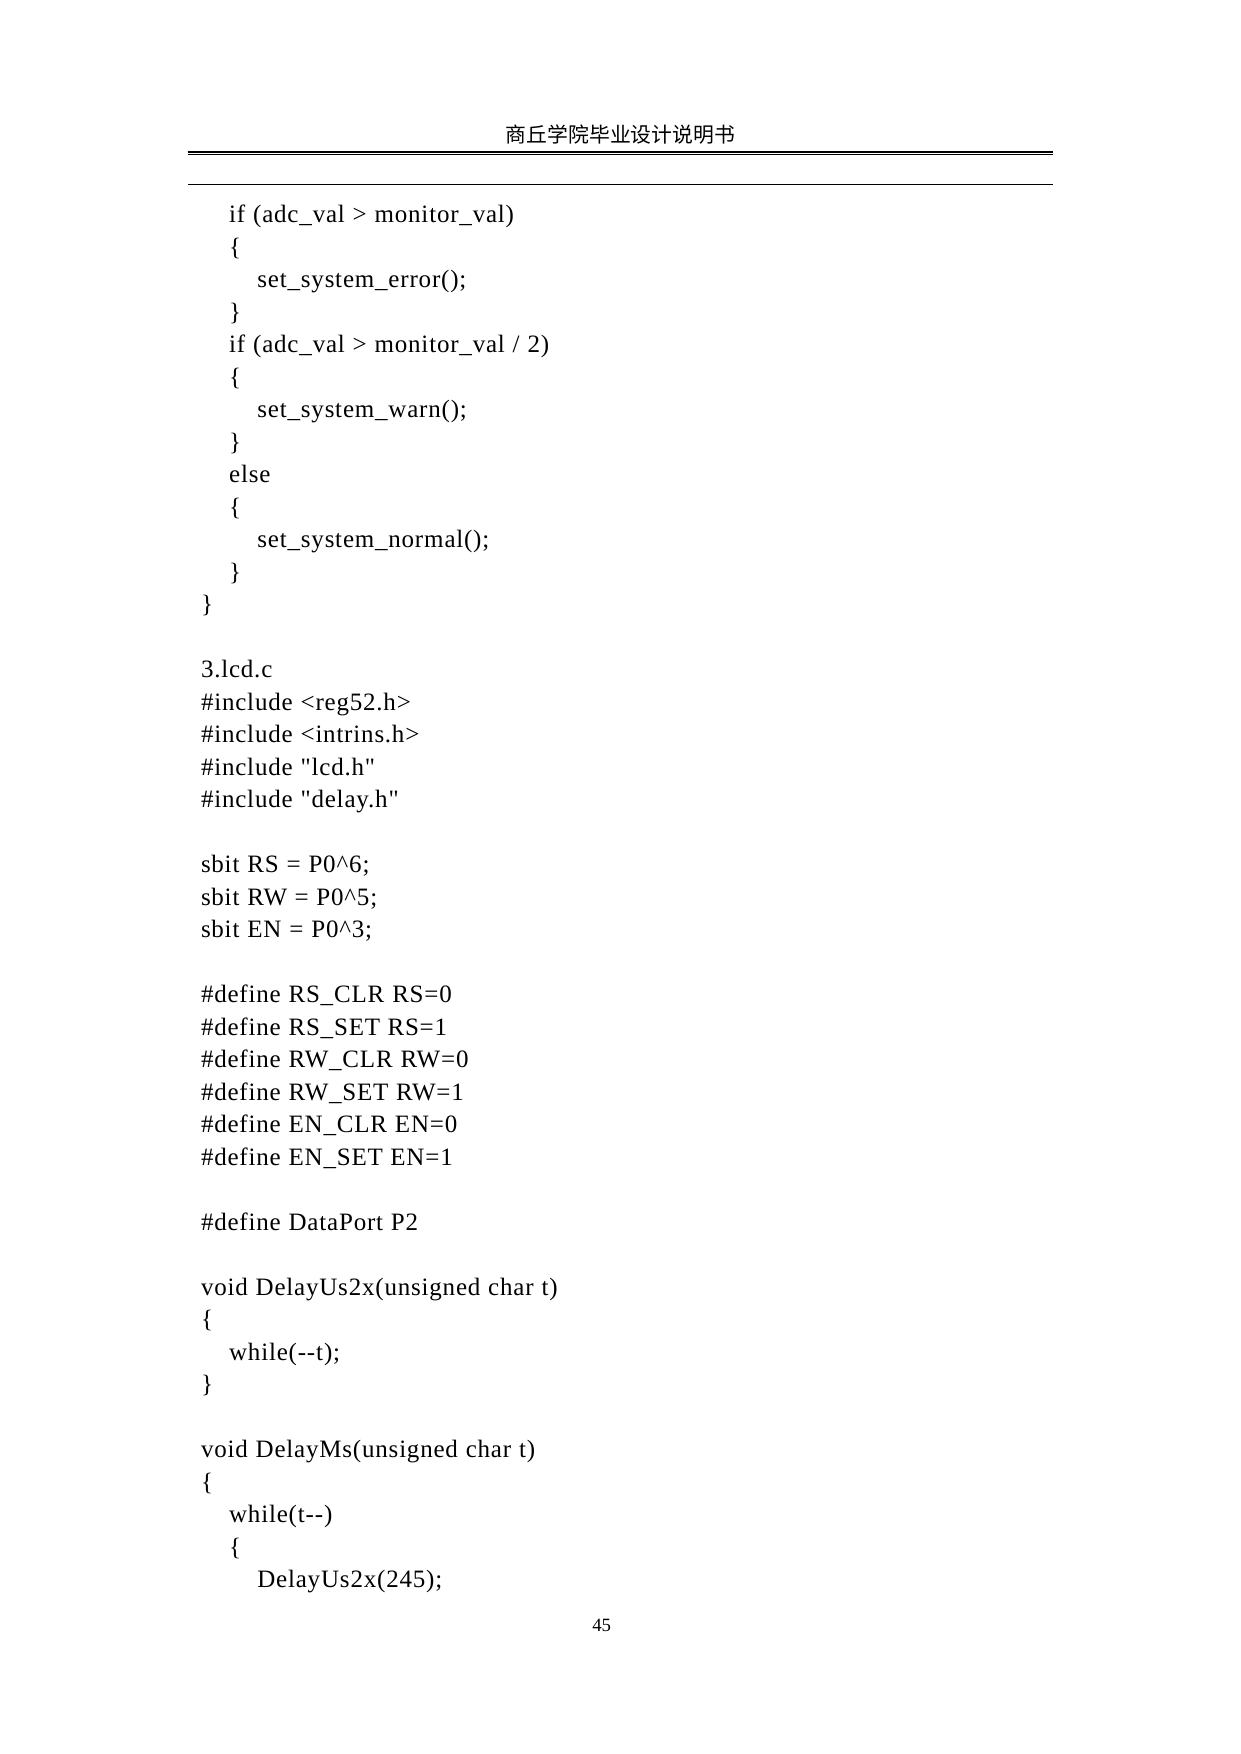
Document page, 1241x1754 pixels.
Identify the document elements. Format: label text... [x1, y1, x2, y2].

text } [187, 1367, 1053, 1400]
text else [187, 457, 1053, 490]
text #define RW_SET RW=1 [187, 1075, 1053, 1107]
text #define RS_SET RS=1 [187, 1010, 1053, 1042]
text { [187, 360, 1053, 392]
text set_system_error(); [187, 262, 1053, 295]
text #include <reg52.h> [187, 685, 1053, 717]
text { [187, 490, 1053, 522]
text #define DataPort P2 [187, 1205, 1053, 1237]
text #include "delay.h" [187, 782, 1053, 815]
text { [187, 1530, 1053, 1562]
text #define EN_SET EN=1 [187, 1140, 1053, 1172]
text #define EN_CLR EN=0 [187, 1107, 1053, 1140]
text if (adc_val > monitor_val / 2) [187, 327, 1053, 360]
text void DelayMs(unsigned char t) [187, 1432, 1053, 1465]
text while(t--) [187, 1497, 1053, 1530]
text void DelayUs2x(unsigned char t) [187, 1270, 1053, 1302]
text #include <intrins.h> [187, 717, 1053, 750]
text DelayUs2x(245); [187, 1562, 1053, 1595]
text { [187, 230, 1053, 262]
text #define RS_CLR RS=0 [187, 977, 1053, 1010]
text } [187, 587, 1053, 620]
text if (adc_val > monitor_val) [187, 197, 1053, 230]
text { [187, 1465, 1053, 1497]
text #include "lcd.h" [187, 750, 1053, 782]
text sbit RW = P0^5; [187, 880, 1053, 912]
text sbit RS = P0^6; [187, 847, 1053, 880]
text { [187, 1302, 1053, 1335]
text set_system_normal(); [187, 522, 1053, 555]
text 3.lcd.c [187, 652, 1053, 685]
text } [187, 425, 1053, 457]
text #define RW_CLR RW=0 [187, 1042, 1053, 1075]
text while(--t); [187, 1335, 1053, 1367]
text } [187, 555, 1053, 587]
text } [187, 295, 1053, 327]
text set_system_warn(); [187, 392, 1053, 425]
text sbit EN = P0^3; [187, 912, 1053, 945]
